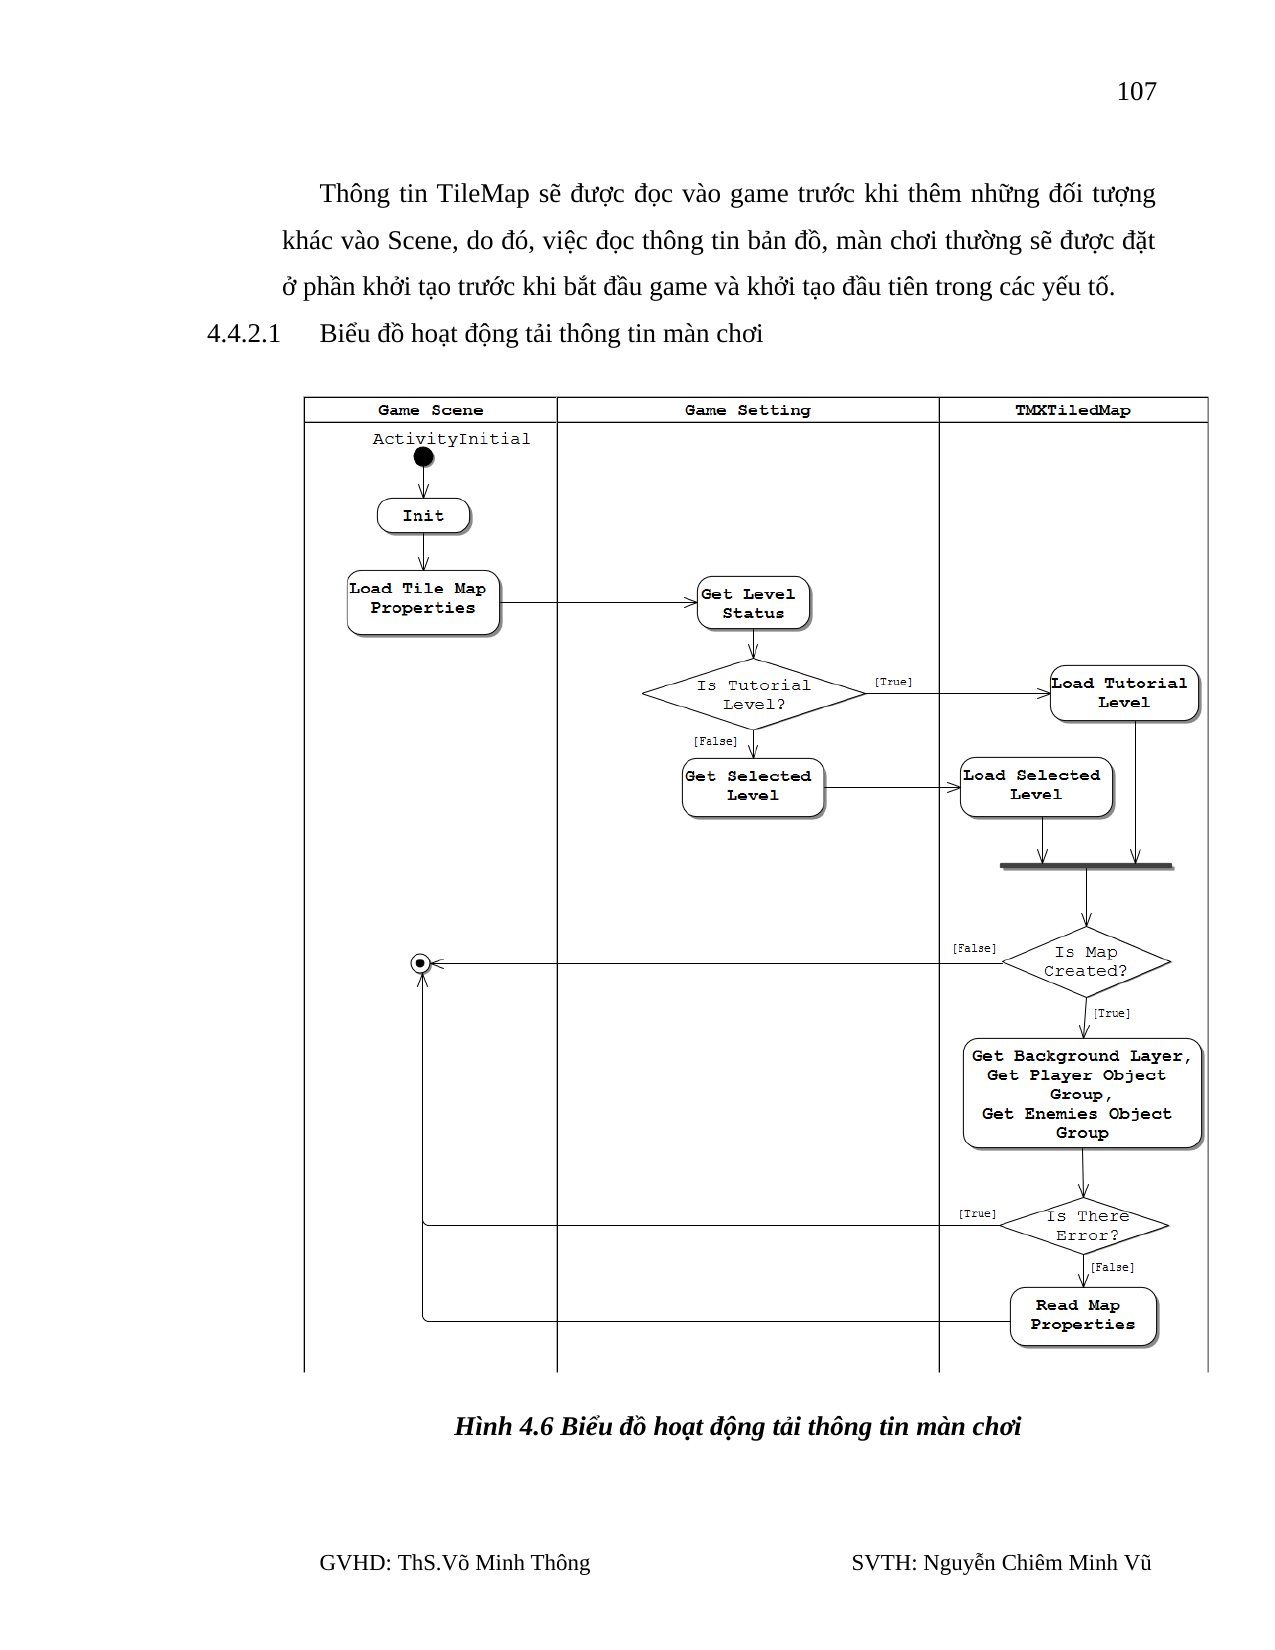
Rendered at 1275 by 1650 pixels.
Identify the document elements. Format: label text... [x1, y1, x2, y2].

text Thông tin TileMap sẽ được đọc vào game trước khi thêm những đối tượng khác vào Scene, do đó, việc đọc thông tin bản đồ, màn chơi thường sẽ được đặt ở phần khởi tạo trước khi bắt đầu game và khởi tạo đầu tiên trong các yếu tố. [282, 177, 1157, 302]
picture [280, 363, 1231, 1395]
subtitle Hình 4.6 Biểu đồ hoạt động tải thông tin màn chơi [282, 1410, 1157, 1441]
subtitle Biểu đồ hoạt động tải thông tin màn chơi [207, 317, 1157, 348]
